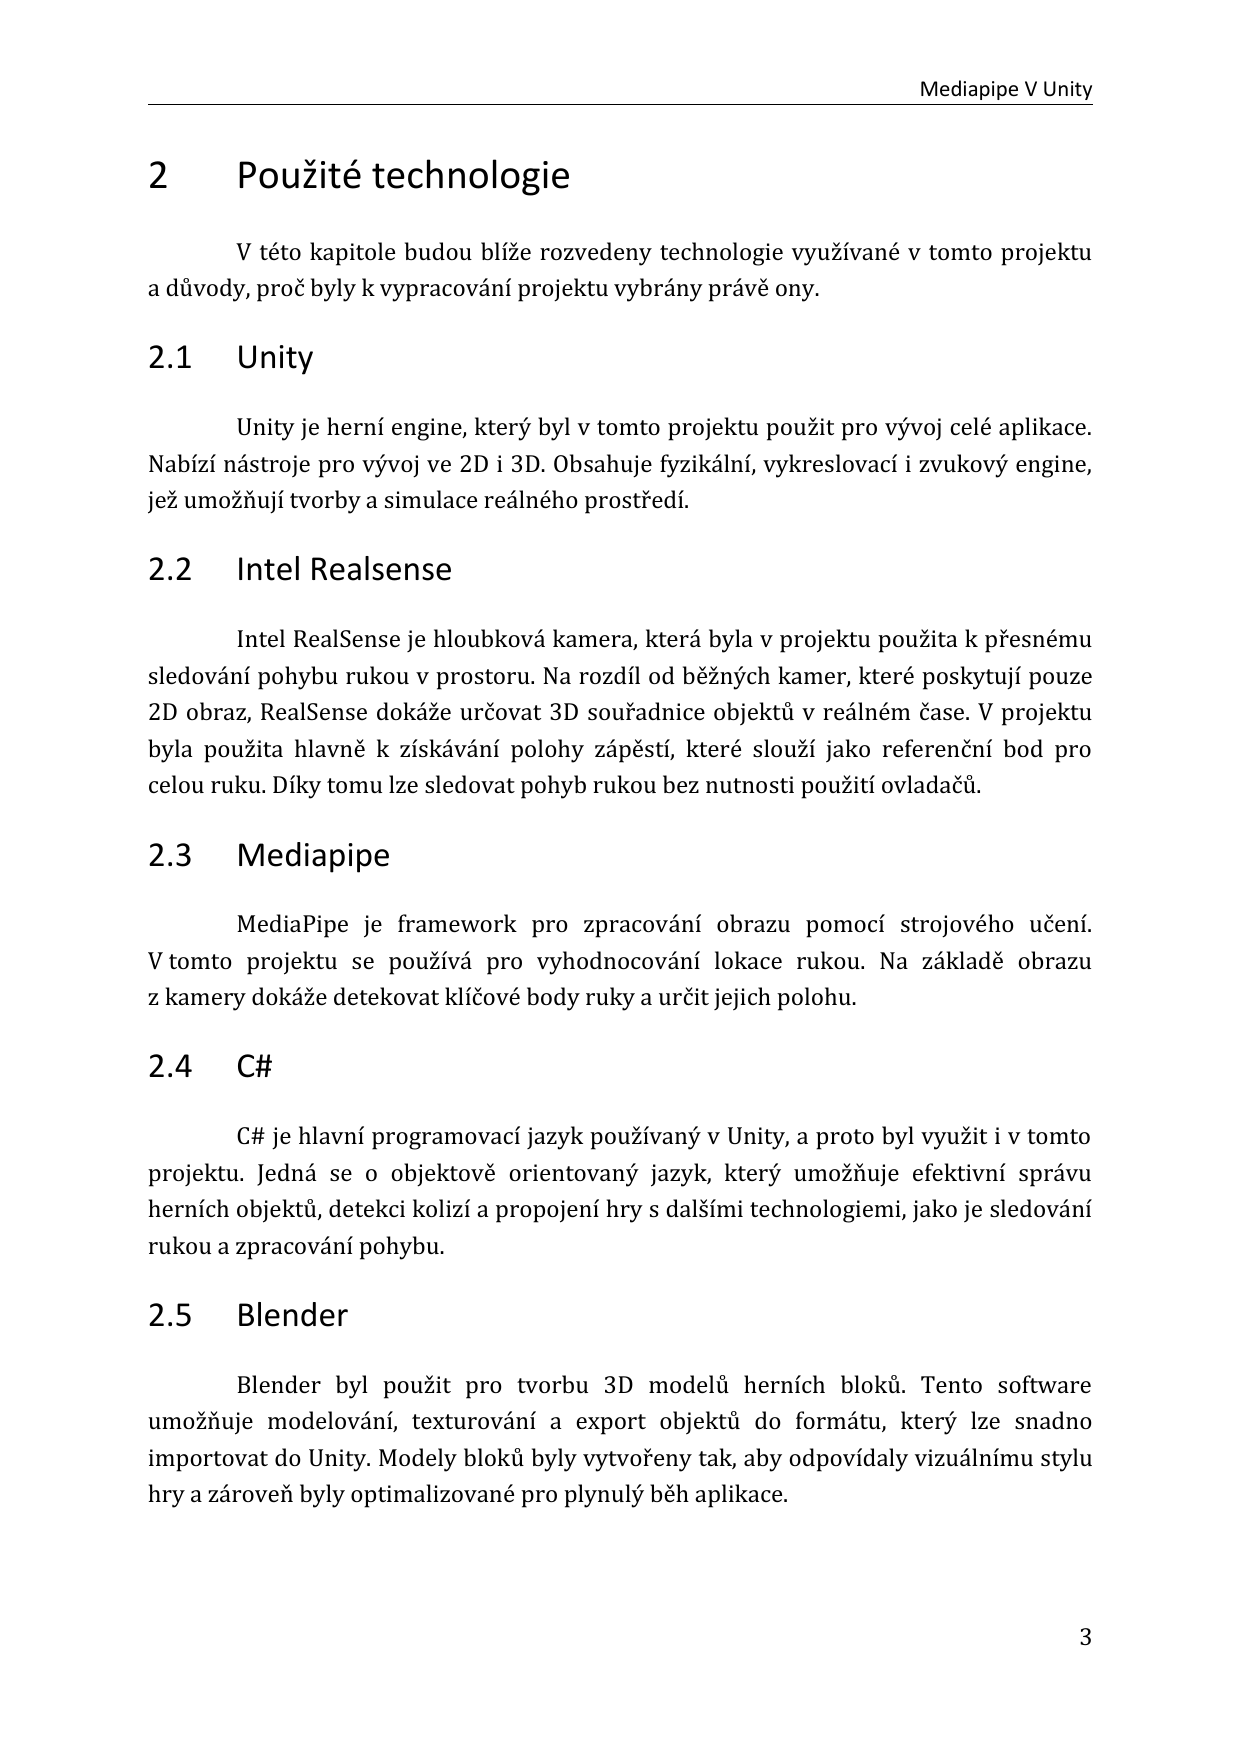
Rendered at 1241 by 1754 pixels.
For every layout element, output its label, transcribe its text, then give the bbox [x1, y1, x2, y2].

subtitle C# [148, 1043, 1093, 1087]
text Unity je herní engine, který byl v tomto projektu použit pro vývoj celé aplikace. Nabízí nástroje pro vývoj ve 2D i 3D. Obsahuje fyzikální, vykreslovací i zvukový engine, jež umožňují tvorby a simulace reálného prostředí. [148, 412, 1093, 514]
text V této kapitole budou blíže rozvedeny technologie využívané v tomto projektu a důvody, proč byly k vypracování projektu vybrány právě ony. [148, 236, 1093, 302]
text Intel RealSense je hloubková kamera, která byla v projektu použita k přesnému sledování pohybu rukou v prostoru. Na rozdíl od běžných kamer, které poskytují pouze 2D obraz, RealSense dokáže určovat 3D souřadnice objektů v reálném čase. V projektu byla použita hlavně k získávání polohy zápěstí, které slouží jako referenční bod pro celou ruku. Díky tomu lze sledovat pohyb rukou bez nutnosti použití ovladačů. [148, 624, 1093, 799]
subtitle Mediapipe [148, 832, 1093, 875]
subtitle Intel Realsense [148, 546, 1093, 590]
text Blender byl použit pro tvorbu 3D modelů herních bloků. Tento software umožňuje modelování, texturování a export objektů do formátu, který lze snadno importovat do Unity. Modely bloků byly vytvořeny tak, aby odpovídaly vizuálnímu stylu hry a zároveň byly optimalizované pro plynulý běh aplikace. [148, 1369, 1093, 1508]
text C# je hlavní programovací jazyk používaný v Unity, a proto byl využit i v tomto projektu. Jedná se o objektově orientovaný jazyk, který umožňuje efektivní správu herních objektů, detekci kolizí a propojení hry s dalšími technologiemi, jako je sledování rukou a zpracování pohybu. [148, 1121, 1093, 1260]
subtitle Unity [148, 334, 1093, 378]
subtitle Blender [148, 1292, 1093, 1335]
text MediaPipe je framework pro zpracování obrazu pomocí strojového učení. V tomto projektu se používá pro vyhodnocování lokace rukou. Na základě obrazu z kamery dokáže detekovat klíčové body ruky a určit jejich polohu. [148, 909, 1093, 1011]
subtitle Použité technologie [148, 148, 1093, 198]
